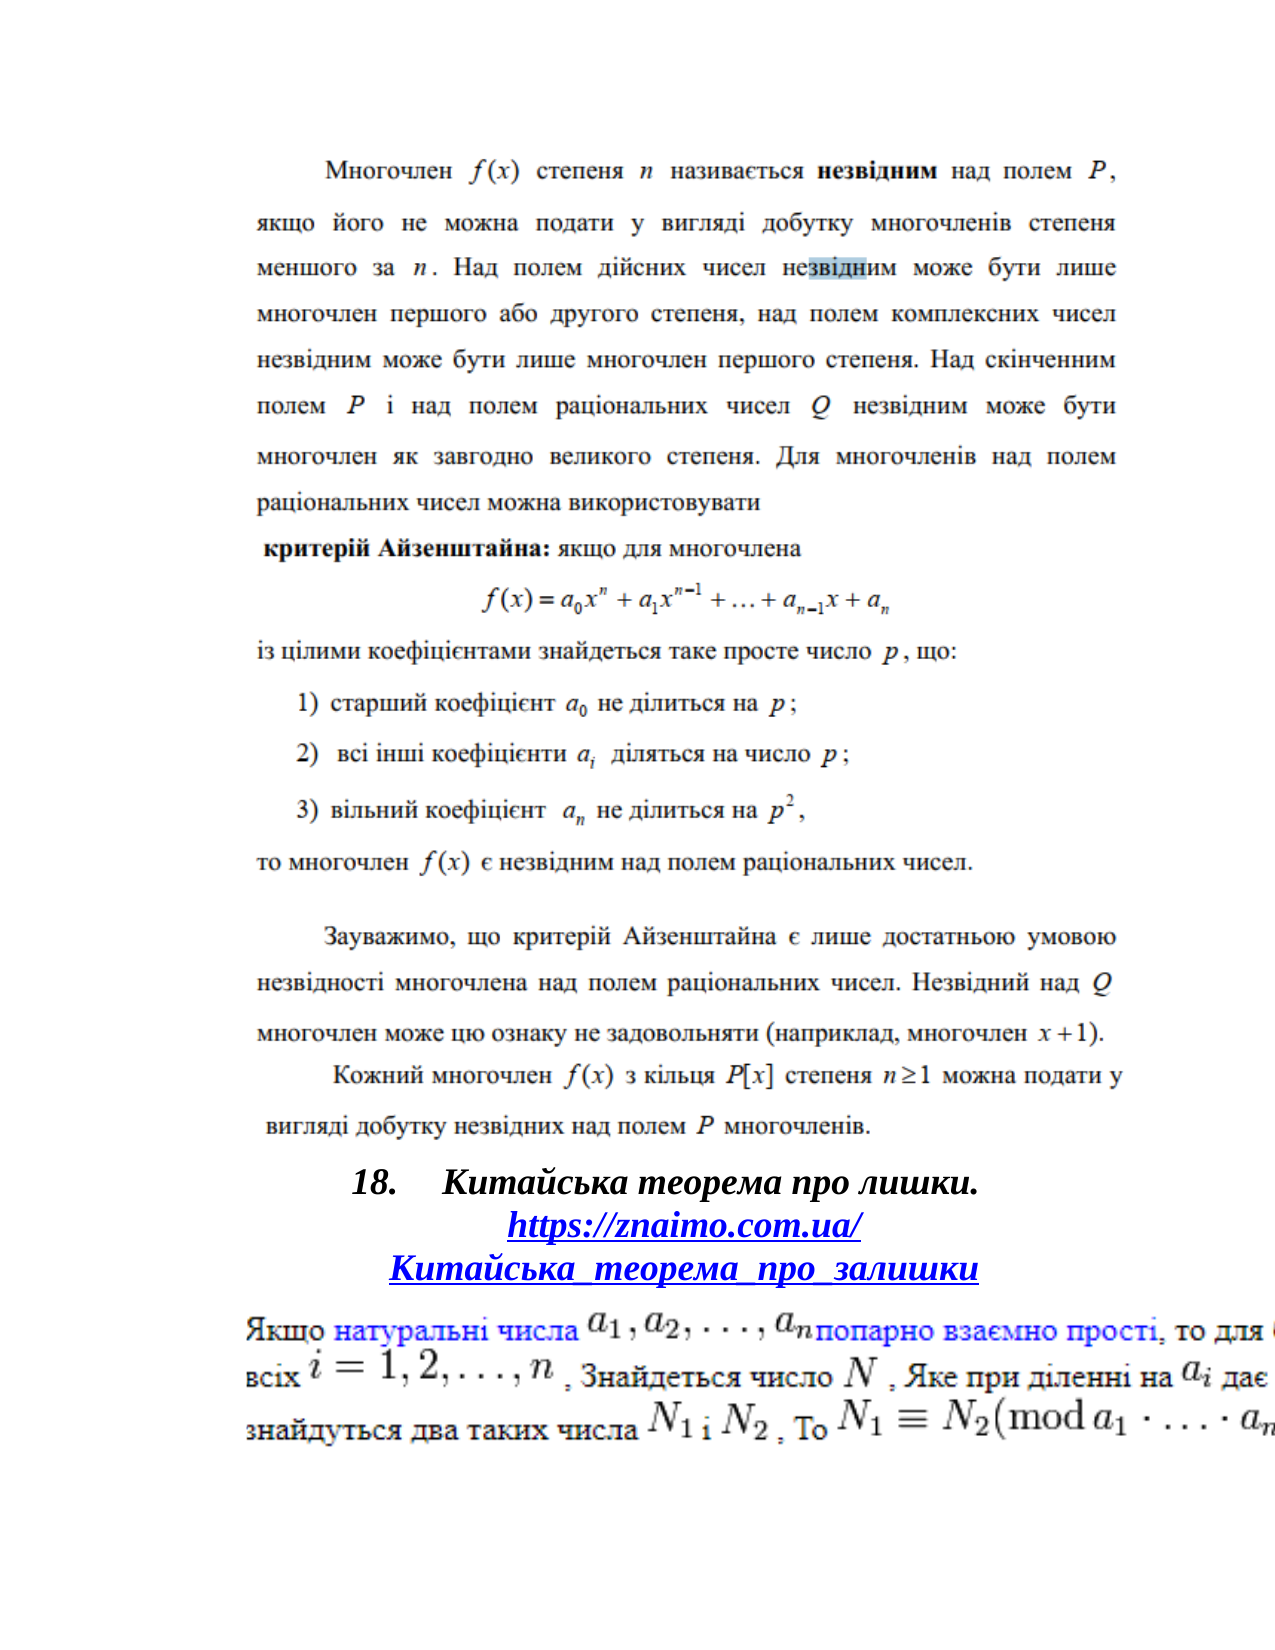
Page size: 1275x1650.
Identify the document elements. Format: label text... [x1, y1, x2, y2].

picture [246, 1288, 1275, 1455]
list Китайська теорема про лишки. [209, 1159, 1125, 1203]
picture [246, 150, 1135, 1143]
text https://znaimo.com.ua/Китайська_теорема_про_залишки [247, 1203, 1125, 1288]
